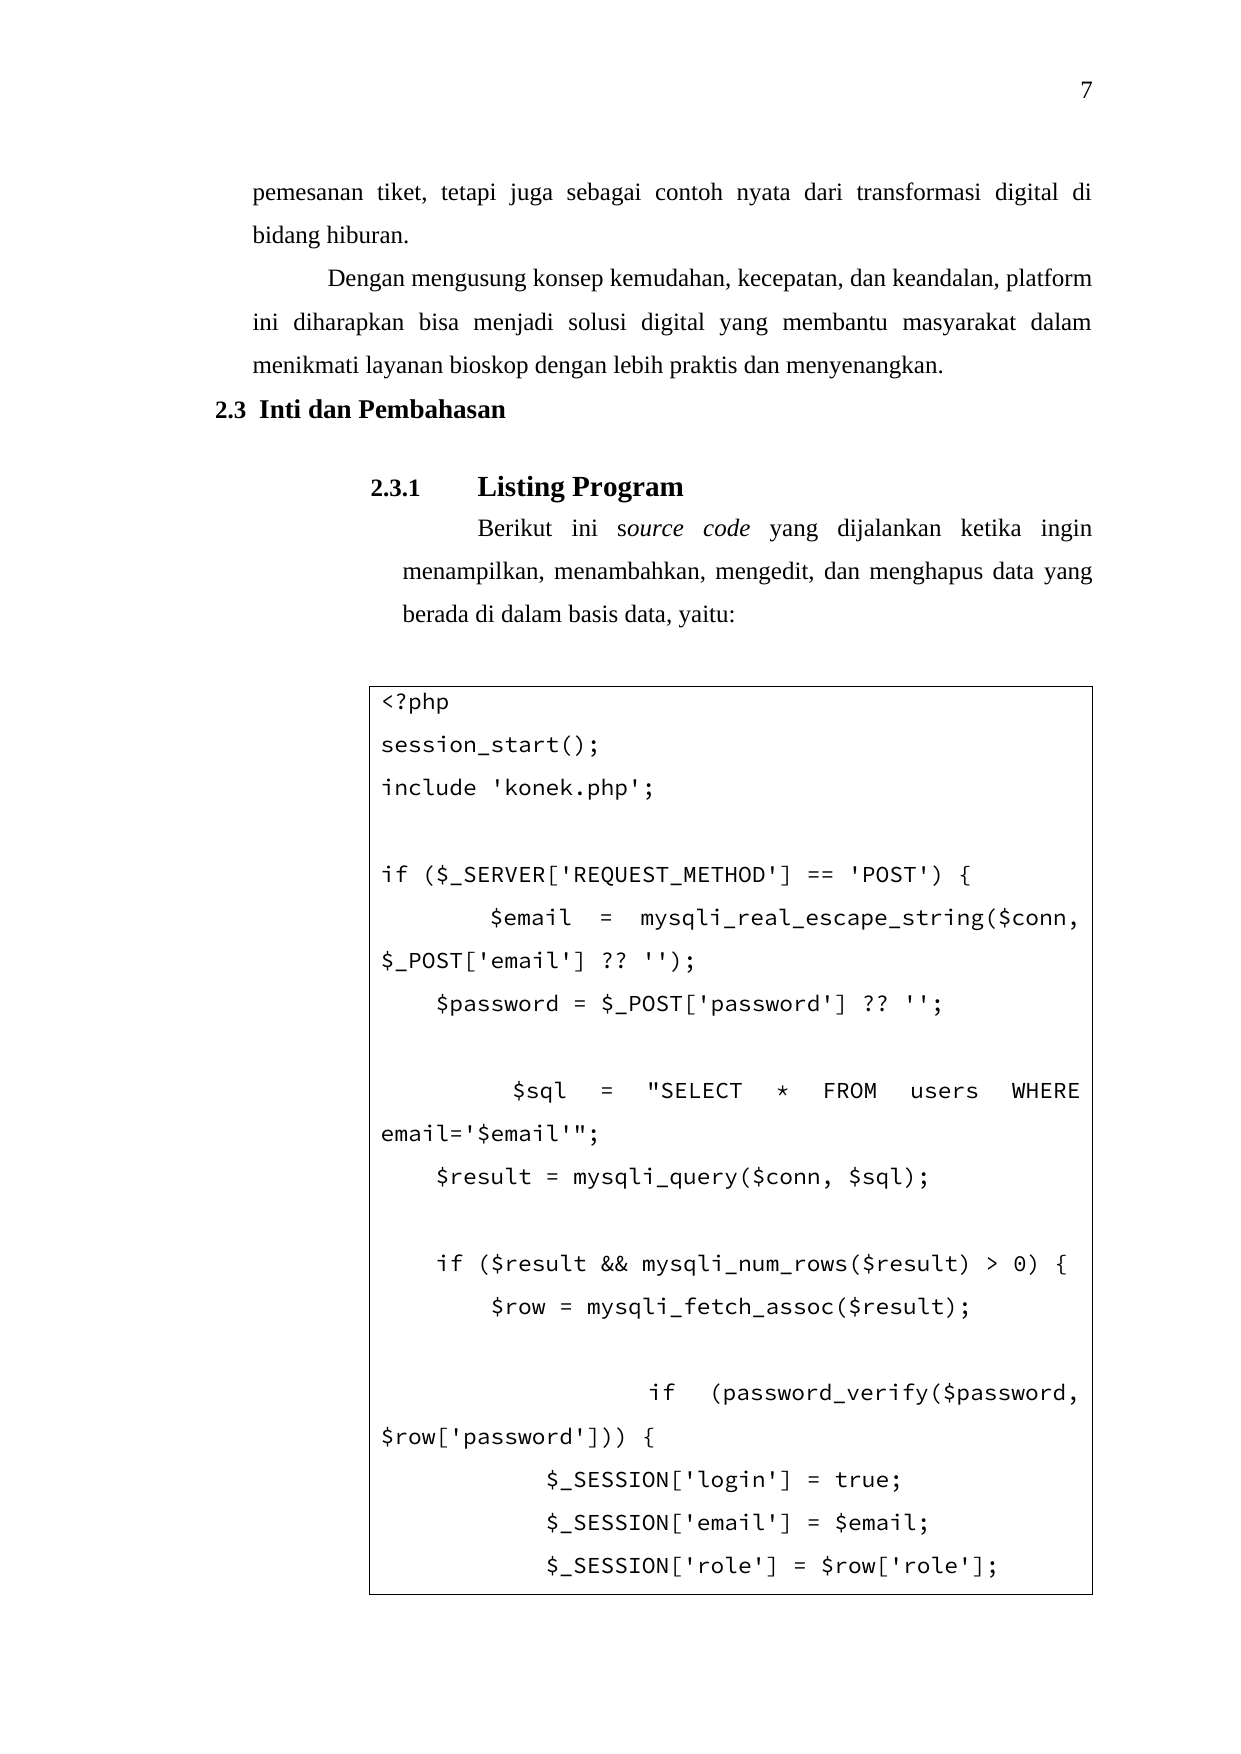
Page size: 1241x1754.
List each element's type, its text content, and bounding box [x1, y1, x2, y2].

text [252, 177, 1092, 249]
text Berikut ini source code yang dijalankan ketika ingin menampilkan, menambahkan, mengedit, dan menghapus data yang berada di dalam basis data, yaitu: [402, 513, 1092, 628]
subtitle Listing Program [370, 469, 1092, 502]
subtitle Inti dan Pembahasan [215, 393, 1092, 424]
text Dengan mengusung konsep kemudahan, kecepatan, dan keandalan, platform ini diharapkan bisa menjadi solusi digital yang membantu masyarakat dalam menikmati layanan bioskop dengan lebih praktis dan menyenangkan. [252, 263, 1092, 378]
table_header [370, 687, 1092, 1594]
